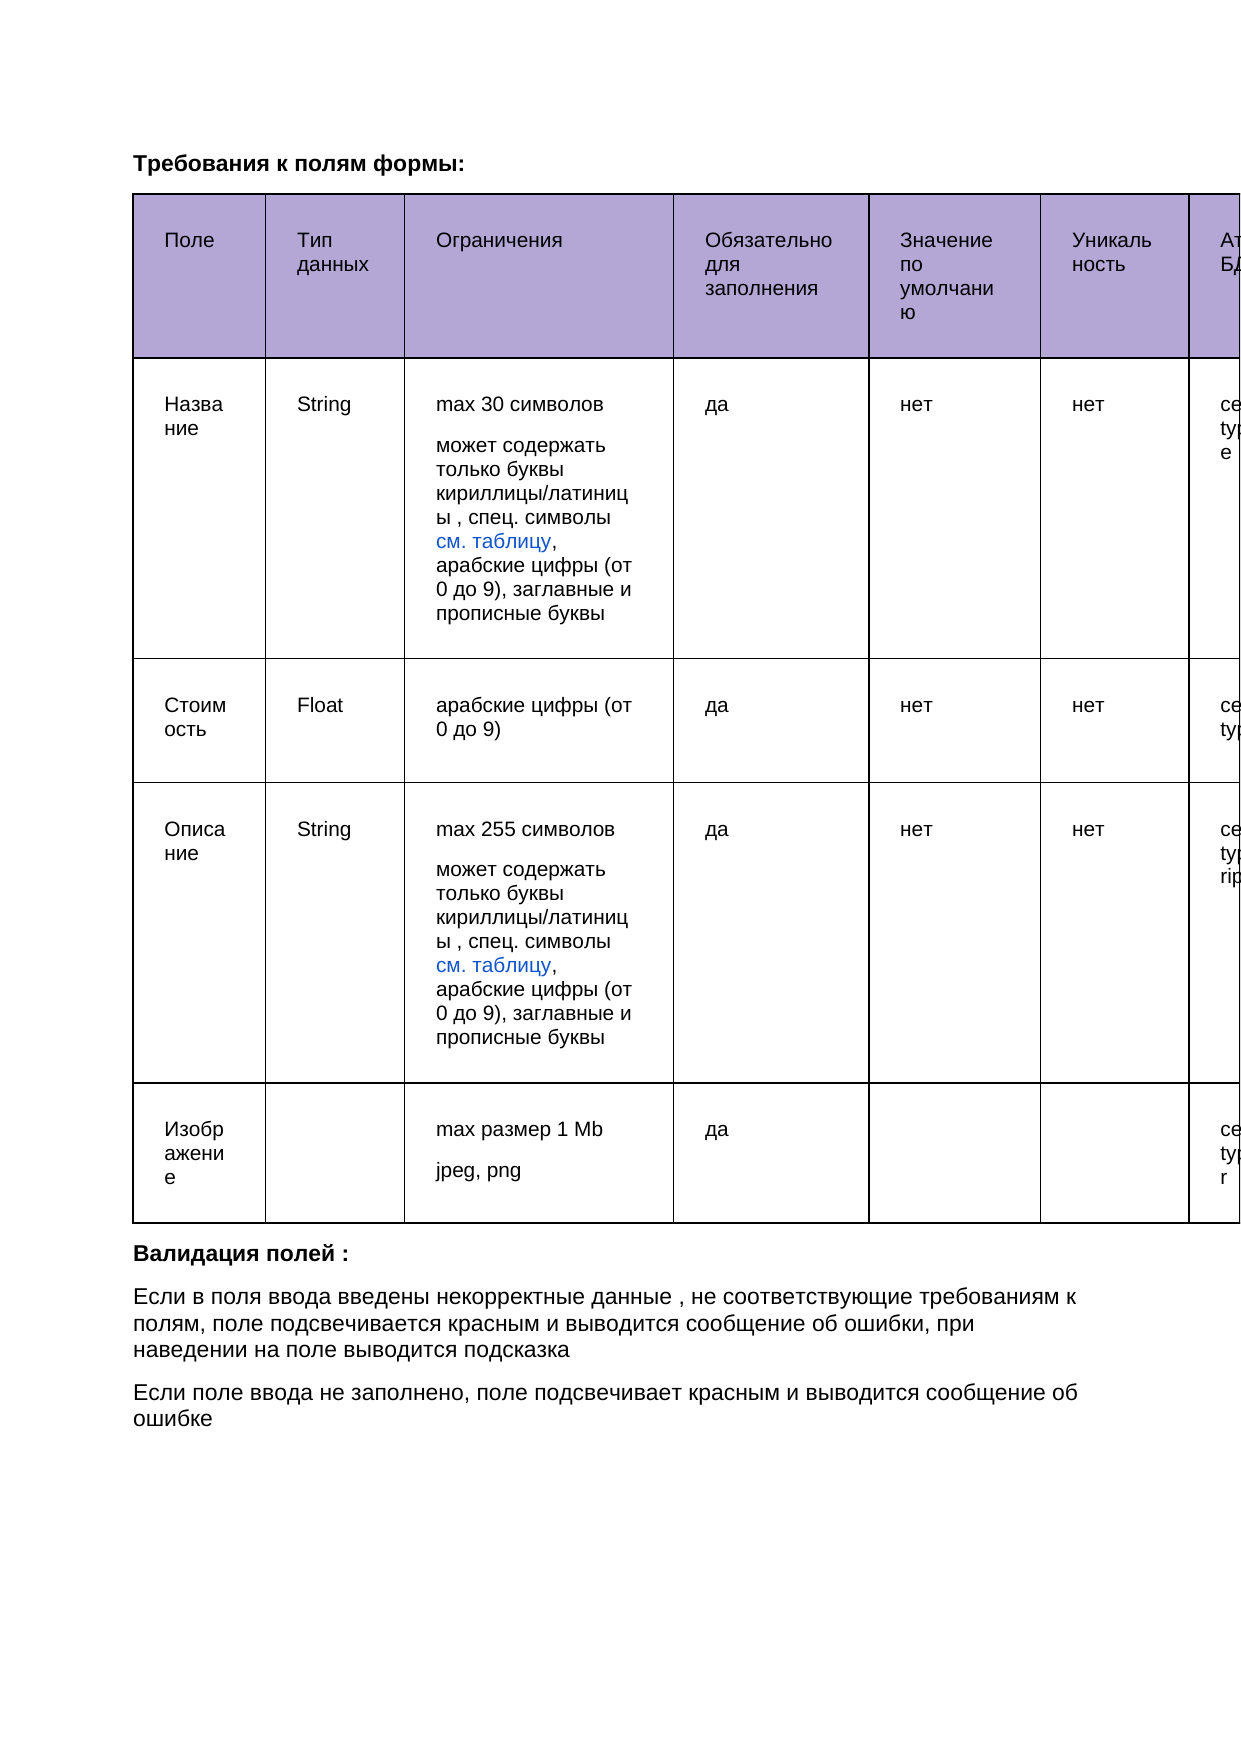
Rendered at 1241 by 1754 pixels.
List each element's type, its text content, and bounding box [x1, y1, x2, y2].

text Если в поля ввода введены некорректные данные , не соответствующие требованиям к полям, поле подсвечивается красным и выводится сообщение об ошибки, при наведении на поле выводится подсказка [133, 1283, 1090, 1362]
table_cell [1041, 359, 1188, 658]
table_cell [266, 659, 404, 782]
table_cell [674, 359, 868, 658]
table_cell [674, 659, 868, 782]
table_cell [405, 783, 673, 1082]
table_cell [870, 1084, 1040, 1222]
text Требования к полям формы: [133, 150, 1090, 176]
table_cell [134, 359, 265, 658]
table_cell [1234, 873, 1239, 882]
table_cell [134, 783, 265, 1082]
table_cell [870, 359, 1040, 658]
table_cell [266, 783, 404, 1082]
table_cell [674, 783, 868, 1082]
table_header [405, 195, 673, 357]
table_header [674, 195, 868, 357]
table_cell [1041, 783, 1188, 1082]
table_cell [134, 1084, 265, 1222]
text Валидация полей : [133, 1240, 1090, 1267]
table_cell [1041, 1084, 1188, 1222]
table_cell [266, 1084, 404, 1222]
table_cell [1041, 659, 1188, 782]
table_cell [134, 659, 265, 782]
text Если поле ввода не заполнено, поле подсвечивает красным и выводится сообщение об ошибке [133, 1379, 1090, 1432]
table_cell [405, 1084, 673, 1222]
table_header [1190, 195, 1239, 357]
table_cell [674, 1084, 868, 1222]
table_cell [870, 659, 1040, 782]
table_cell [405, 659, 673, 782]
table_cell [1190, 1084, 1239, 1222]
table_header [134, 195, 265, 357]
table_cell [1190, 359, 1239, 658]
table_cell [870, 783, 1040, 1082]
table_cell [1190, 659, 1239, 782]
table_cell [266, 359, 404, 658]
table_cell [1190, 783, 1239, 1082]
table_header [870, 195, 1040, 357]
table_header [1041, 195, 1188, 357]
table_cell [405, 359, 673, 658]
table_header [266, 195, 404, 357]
